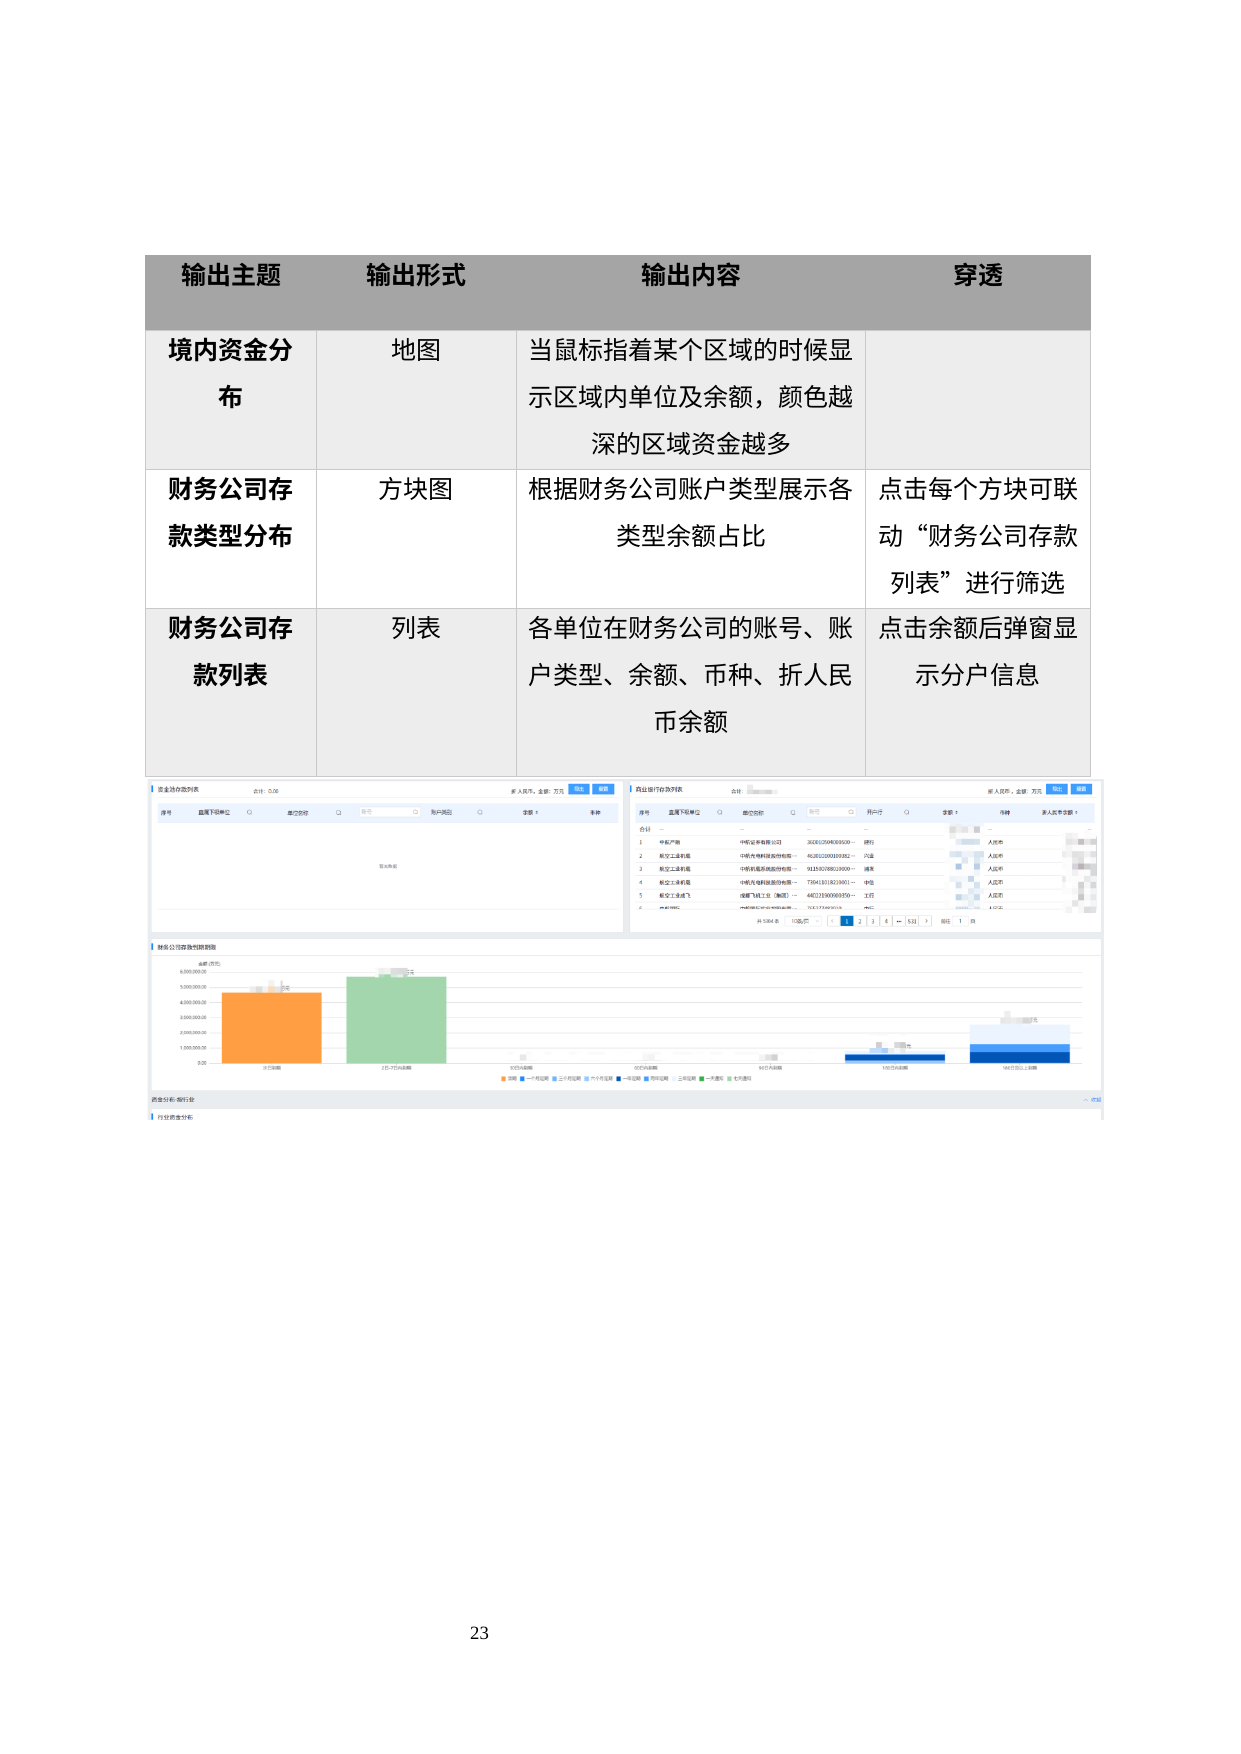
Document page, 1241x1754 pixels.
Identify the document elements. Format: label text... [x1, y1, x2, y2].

table_cell 各单位在财务公司的账号、账户类型、余额、币种、折人民币余额 [517, 609, 865, 776]
table_header 输出形式 [317, 256, 516, 330]
table_header 输出内容 [517, 256, 865, 330]
table_cell 当鼠标指着某个区域的时候显示区域内单位及余额，颜色越深的区域资金越多 [517, 331, 865, 469]
table_cell [866, 331, 1090, 469]
table_header 输出主题 [146, 256, 316, 330]
table_cell 财务公司存款类型分布 [146, 470, 316, 608]
table_cell 财务公司存款列表 [146, 609, 316, 776]
table_cell 地图 [317, 331, 516, 469]
table_cell 列表 [317, 609, 516, 776]
picture [147, 779, 1104, 1120]
table_cell 方块图 [317, 470, 516, 608]
table_cell 境内资金分布 [146, 331, 316, 469]
table_header 穿透 [866, 256, 1090, 330]
table_cell 根据财务公司账户类型展示各类型余额占比 [517, 470, 865, 608]
table_cell 点击每个方块可联动“财务公司存款列表”进行筛选 [866, 470, 1090, 608]
table_cell 点击余额后弹窗显示分户信息 [866, 609, 1090, 776]
